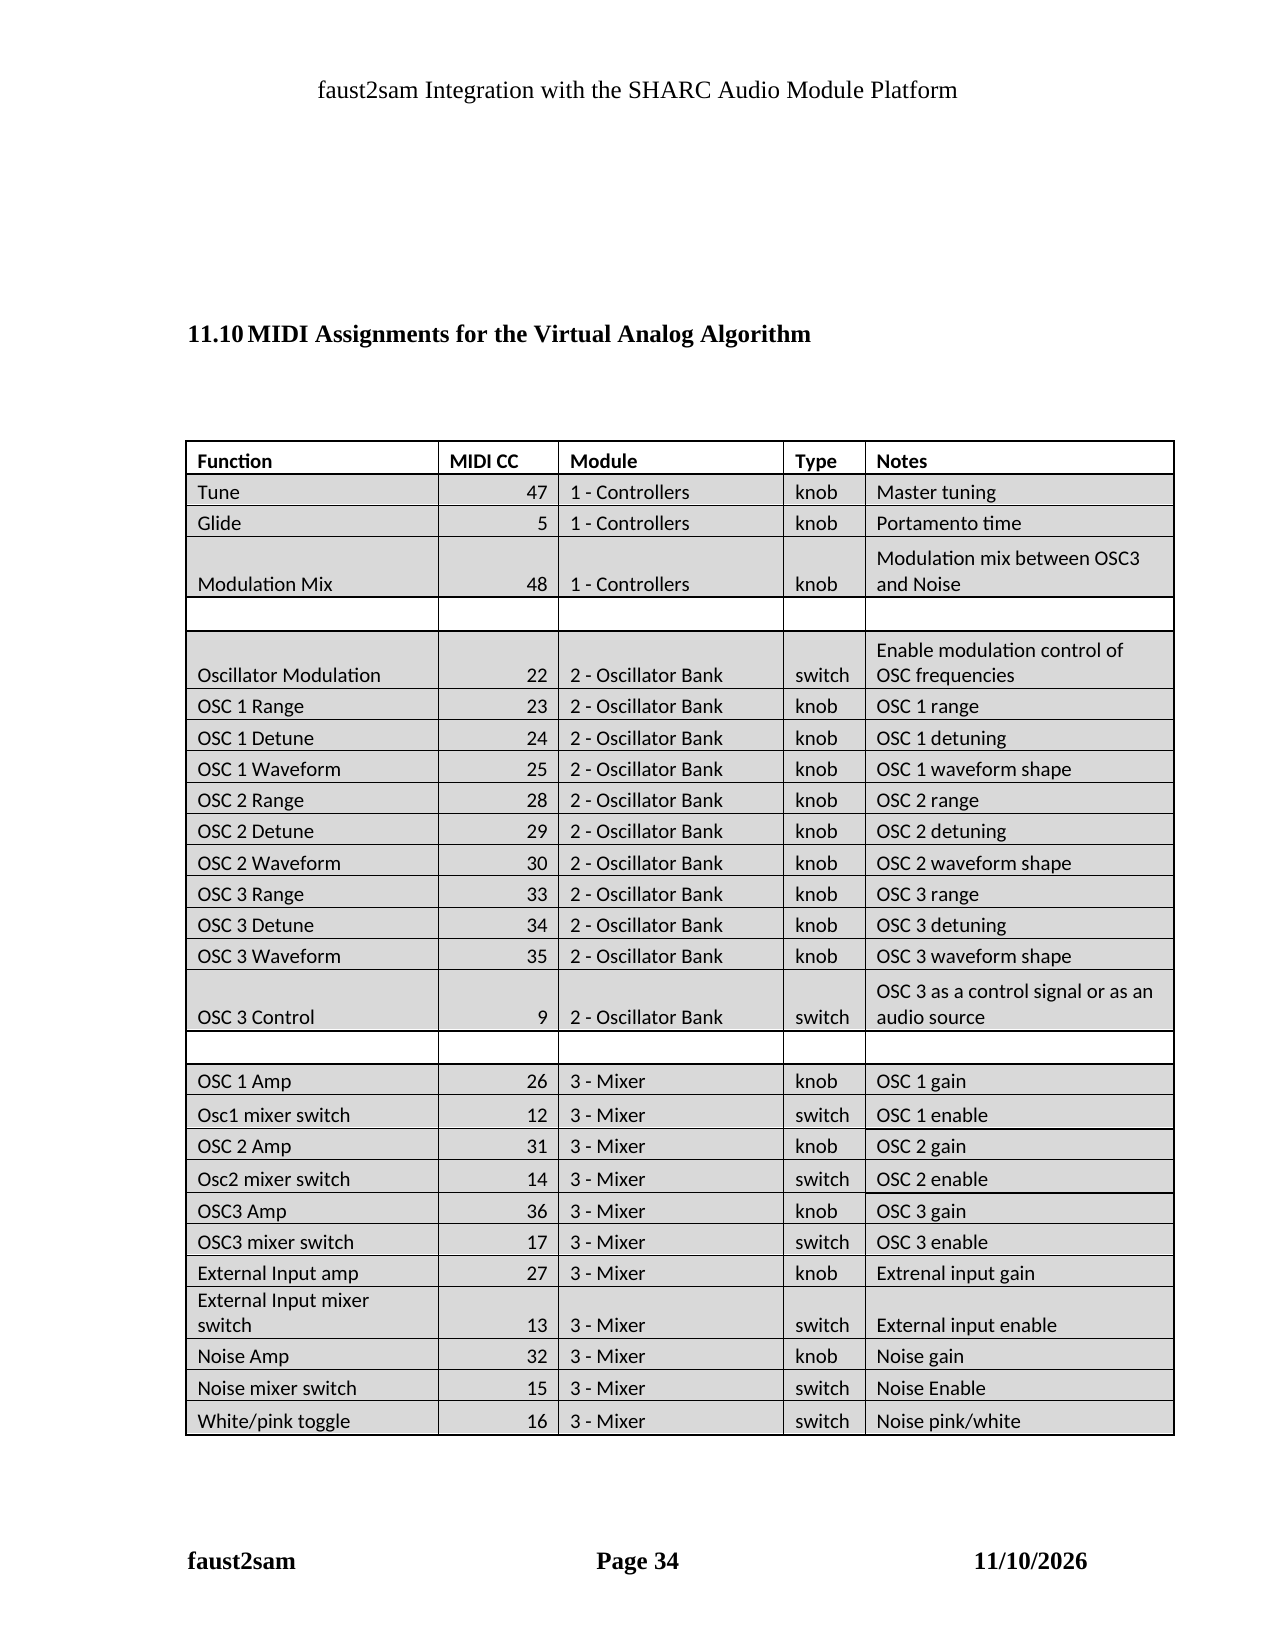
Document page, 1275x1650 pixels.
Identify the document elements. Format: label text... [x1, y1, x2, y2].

table_cell knob [784, 475, 865, 504]
table_cell [866, 1032, 1173, 1063]
table_cell OSC 2 range [866, 783, 1173, 813]
table_cell 35 [439, 939, 558, 969]
table_cell [784, 598, 865, 629]
table_cell 9 [439, 970, 558, 1029]
table_cell switch [784, 1370, 865, 1400]
table_cell OSC 2 detuning [866, 814, 1173, 844]
table_cell 24 [439, 720, 558, 750]
table_cell OSC 2 Waveform [187, 845, 438, 875]
table_cell 27 [439, 1256, 558, 1286]
table_cell Oscillator Modulation [187, 632, 438, 688]
table_cell 5 [439, 506, 558, 536]
table_cell OSC 3 gain [866, 1194, 1173, 1223]
table_cell Modulation mix between OSC3 and Noise [866, 537, 1173, 596]
table_cell External Input amp [187, 1256, 438, 1286]
table_cell knob [784, 1129, 865, 1159]
table_cell Master tuning [866, 475, 1173, 504]
table_cell 29 [439, 814, 558, 844]
table_cell Noise mixer switch [187, 1370, 438, 1400]
subtitle MIDI Assignments for the Virtual Analog Algorithm [187, 319, 1087, 347]
table_cell Noise Amp [187, 1339, 438, 1369]
table_cell OSC 2 waveform shape [866, 845, 1173, 875]
table_cell OSC 2 Amp [187, 1129, 438, 1159]
table_cell Tune [187, 475, 438, 504]
table_cell OSC 3 Control [187, 970, 438, 1029]
table_cell Extrenal input gain [866, 1256, 1173, 1286]
table_cell knob [784, 1339, 865, 1369]
table_cell Osc1 mixer switch [187, 1095, 438, 1127]
table_cell 26 [439, 1065, 558, 1094]
table_cell 2 - Oscillator Bank [559, 689, 783, 719]
table_cell [439, 1032, 558, 1063]
table_cell External Input mixer switch [187, 1287, 438, 1338]
table_cell 14 [439, 1160, 558, 1192]
table_cell 3 - Mixer [559, 1095, 783, 1127]
table_cell 31 [439, 1129, 558, 1159]
table_cell OSC 3 waveform shape [866, 939, 1173, 969]
table_cell 2 - Oscillator Bank [559, 814, 783, 844]
table_cell [784, 1032, 865, 1063]
table_cell 28 [439, 783, 558, 813]
table_cell switch [784, 970, 865, 1029]
table_cell [187, 598, 438, 629]
table_cell 2 - Oscillator Bank [559, 908, 783, 938]
table_cell 47 [439, 475, 558, 504]
table_cell 25 [439, 751, 558, 782]
table_cell switch [784, 1287, 865, 1338]
table_cell Enable modulation control of OSC frequencies [866, 632, 1173, 688]
table_cell 3 - Mixer [559, 1193, 783, 1223]
table_cell OSC 3 as a control signal or as an audio source [866, 970, 1173, 1029]
table_cell 3 - Mixer [559, 1065, 783, 1094]
table_cell [187, 1032, 438, 1063]
table_cell External input enable [866, 1287, 1173, 1338]
table_cell 3 - Mixer [559, 1339, 783, 1369]
table_cell 48 [439, 537, 558, 596]
table_cell OSC 2 enable [866, 1160, 1173, 1192]
table_cell 1 - Controllers [559, 537, 783, 596]
table_cell 13 [439, 1287, 558, 1338]
table_cell switch [784, 1401, 865, 1433]
table_cell 3 - Mixer [559, 1401, 783, 1433]
table_cell OSC 1 Amp [187, 1065, 438, 1094]
table_cell 2 - Oscillator Bank [559, 632, 783, 688]
table_cell OSC 3 Detune [187, 908, 438, 938]
table_cell 3 - Mixer [559, 1160, 783, 1192]
table_cell knob [784, 783, 865, 813]
table_cell knob [784, 751, 865, 782]
table_cell 32 [439, 1339, 558, 1369]
table_cell knob [784, 689, 865, 719]
table_cell 30 [439, 845, 558, 875]
table_cell switch [784, 632, 865, 688]
table_cell OSC 1 Range [187, 689, 438, 719]
table_cell Noise Enable [866, 1370, 1173, 1400]
table_cell 17 [439, 1224, 558, 1254]
table_cell knob [784, 876, 865, 907]
table_cell switch [784, 1160, 865, 1192]
table_cell 34 [439, 908, 558, 938]
table_cell knob [784, 908, 865, 938]
table_cell OSC 3 Range [187, 876, 438, 907]
table_cell knob [784, 814, 865, 844]
table_cell 2 - Oscillator Bank [559, 720, 783, 750]
table_cell OSC 1 enable [866, 1095, 1173, 1127]
table_cell 3 - Mixer [559, 1370, 783, 1400]
table_cell switch [784, 1224, 865, 1254]
table_cell Glide [187, 506, 438, 536]
table_cell knob [784, 845, 865, 875]
table_cell Portamento time [866, 506, 1173, 536]
table_cell knob [784, 1256, 865, 1286]
table_cell [559, 598, 783, 629]
table_cell Noise pink/white [866, 1401, 1173, 1433]
table_header Type [784, 442, 865, 473]
table_cell OSC 1 detuning [866, 720, 1173, 750]
table_cell 3 - Mixer [559, 1256, 783, 1286]
table_cell 36 [439, 1193, 558, 1223]
table_header Module [559, 442, 783, 473]
table_cell Noise gain [866, 1339, 1173, 1369]
table_cell 2 - Oscillator Bank [559, 876, 783, 907]
table_cell [559, 1032, 783, 1063]
table_cell OSC3 Amp [187, 1193, 438, 1223]
table_cell knob [784, 1065, 865, 1094]
table_cell 3 - Mixer [559, 1287, 783, 1338]
table_cell OSC 2 Detune [187, 814, 438, 844]
table_cell 23 [439, 689, 558, 719]
table_cell OSC 3 range [866, 876, 1173, 907]
table_cell 22 [439, 632, 558, 688]
table_cell OSC 1 range [866, 689, 1173, 719]
table_cell switch [784, 1095, 865, 1127]
table_cell 2 - Oscillator Bank [559, 783, 783, 813]
table_cell 3 - Mixer [559, 1129, 783, 1159]
table_cell 2 - Oscillator Bank [559, 845, 783, 875]
table_cell White/pink toggle [187, 1401, 438, 1433]
table_cell 15 [439, 1370, 558, 1400]
table_cell OSC 1 waveform shape [866, 751, 1173, 782]
table_cell 2 - Oscillator Bank [559, 751, 783, 782]
table_header MIDI CC [439, 442, 558, 473]
table_cell knob [784, 506, 865, 536]
table_cell OSC3 mixer switch [187, 1224, 438, 1254]
table_cell [439, 598, 558, 629]
table_cell Osc2 mixer switch [187, 1160, 438, 1192]
table_cell 1 - Controllers [559, 506, 783, 536]
table_cell 2 - Oscillator Bank [559, 939, 783, 969]
table_cell 16 [439, 1401, 558, 1433]
table_cell OSC 2 gain [866, 1130, 1173, 1159]
table_cell 33 [439, 876, 558, 907]
table_cell Modulation Mix [187, 537, 438, 596]
table_cell OSC 3 detuning [866, 908, 1173, 938]
table_cell OSC 3 enable [866, 1224, 1173, 1254]
table_cell knob [784, 939, 865, 969]
table_header Notes [866, 442, 1173, 473]
table_cell OSC 1 gain [866, 1065, 1173, 1094]
table_cell [866, 598, 1173, 629]
table_cell OSC 1 Waveform [187, 751, 438, 782]
table_cell 12 [439, 1095, 558, 1127]
table_cell OSC 2 Range [187, 783, 438, 813]
table_cell knob [784, 537, 865, 596]
table_cell OSC 3 Waveform [187, 939, 438, 969]
table_cell knob [784, 1193, 865, 1223]
table_cell 3 - Mixer [559, 1224, 783, 1254]
table_cell OSC 1 Detune [187, 720, 438, 750]
table_cell 2 - Oscillator Bank [559, 970, 783, 1029]
table_cell knob [784, 720, 865, 750]
table_header Function [187, 442, 438, 473]
table_cell 1 - Controllers [559, 475, 783, 504]
